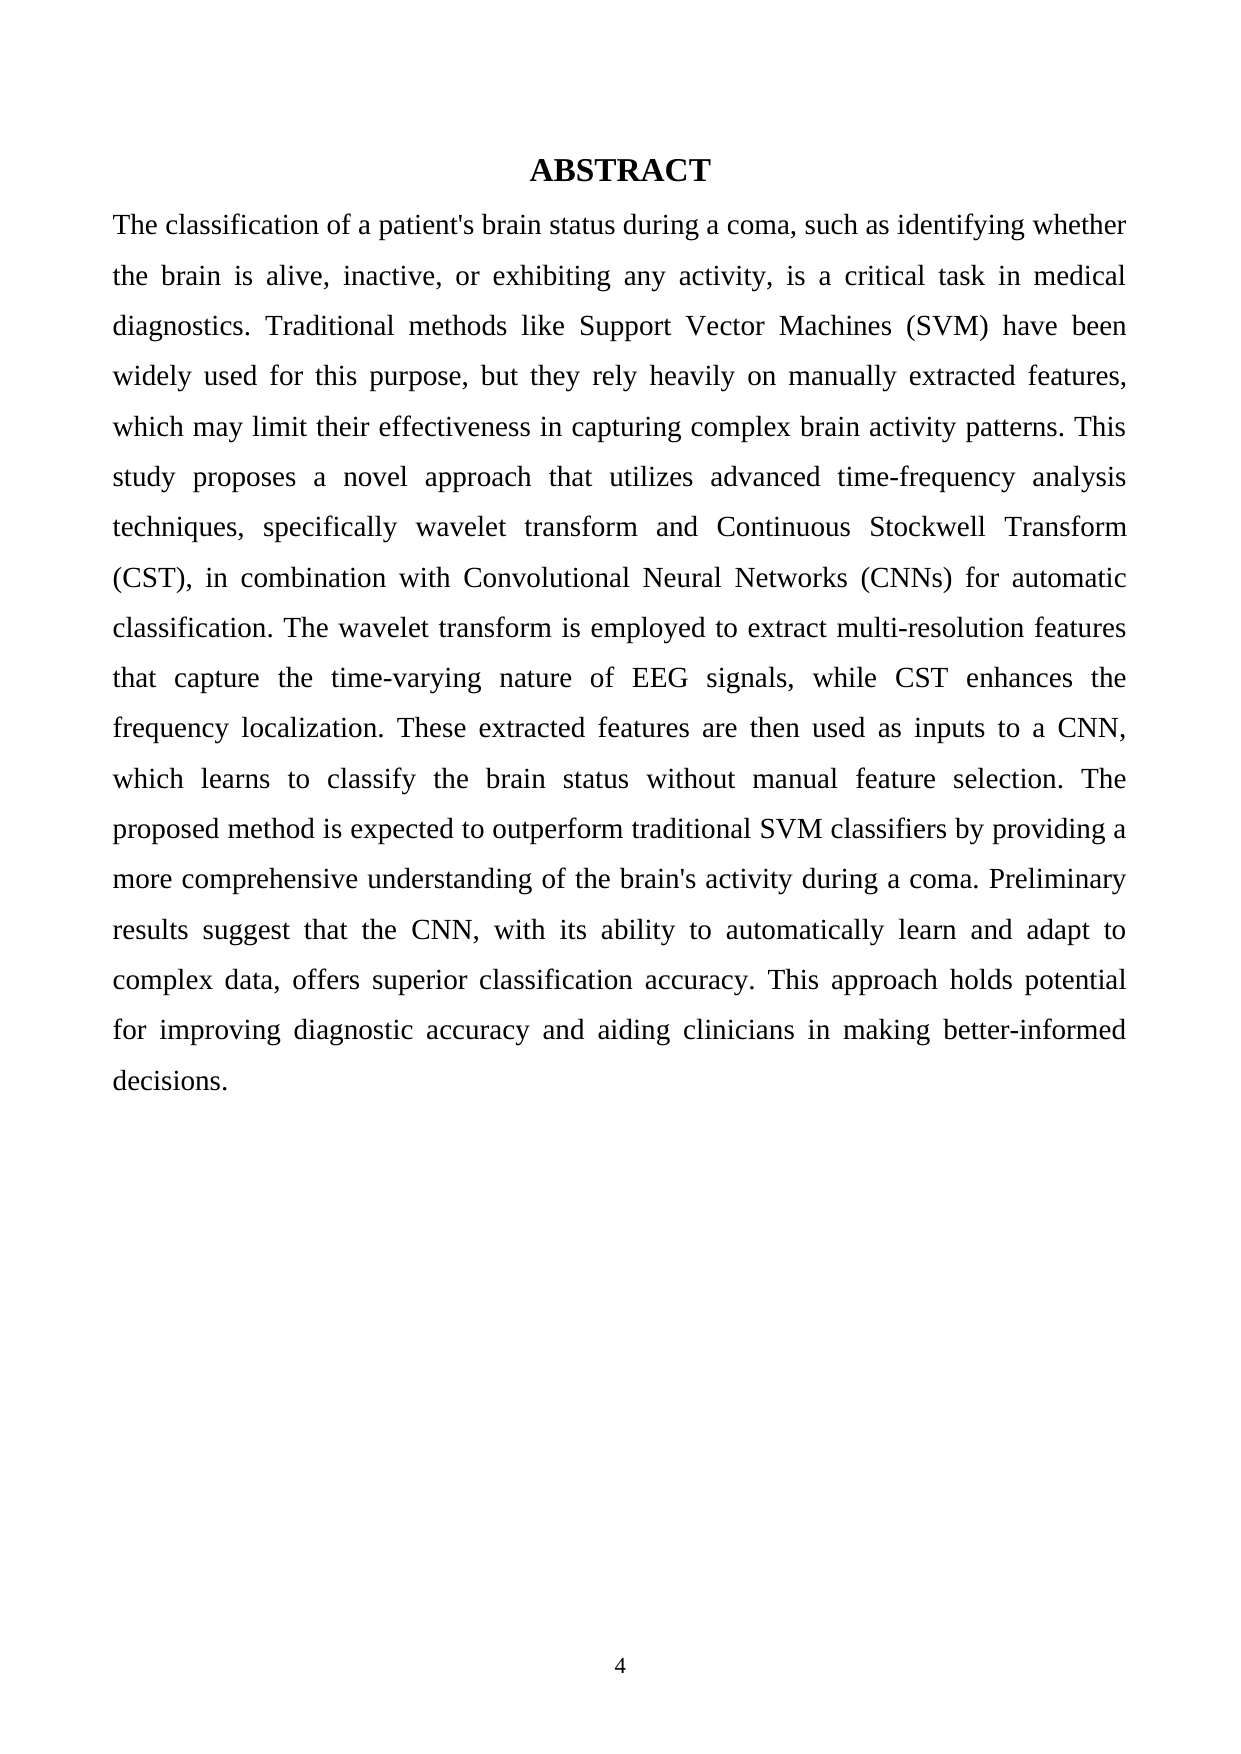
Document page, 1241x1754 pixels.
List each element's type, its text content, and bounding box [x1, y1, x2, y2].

text The classification of a patient's brain status during a coma, such as identifying whether the brain is alive, inactive, or exhibiting any activity, is a critical task in medical diagnostics. Traditional methods like Support Vector Machines (SVM) have been widely used for this purpose, but they rely heavily on manually extracted features, which may limit their effectiveness in capturing complex brain activity patterns. This study proposes a novel approach that utilizes advanced time-frequency analysis techniques, specifically wavelet transform and Continuous Stockwell Transform (CST), in combination with Convolutional Neural Networks (CNNs) for automatic classification. The wavelet transform is employed to extract multi-resolution features that capture the time-varying nature of EEG signals, while CST enhances the frequency localization. These extracted features are then used as inputs to a CNN, which learns to classify the brain status without manual feature selection. The proposed method is expected to outperform traditional SVM classifiers by providing a more comprehensive understanding of the brain's activity during a coma. Preliminary results suggest that the CNN, with its ability to automatically learn and adapt to complex data, offers superior classification accuracy. This approach holds potential for improving diagnostic accuracy and aiding clinicians in making better-informed decisions. [112, 207, 1128, 1096]
text ABSTRACT [112, 150, 1128, 188]
